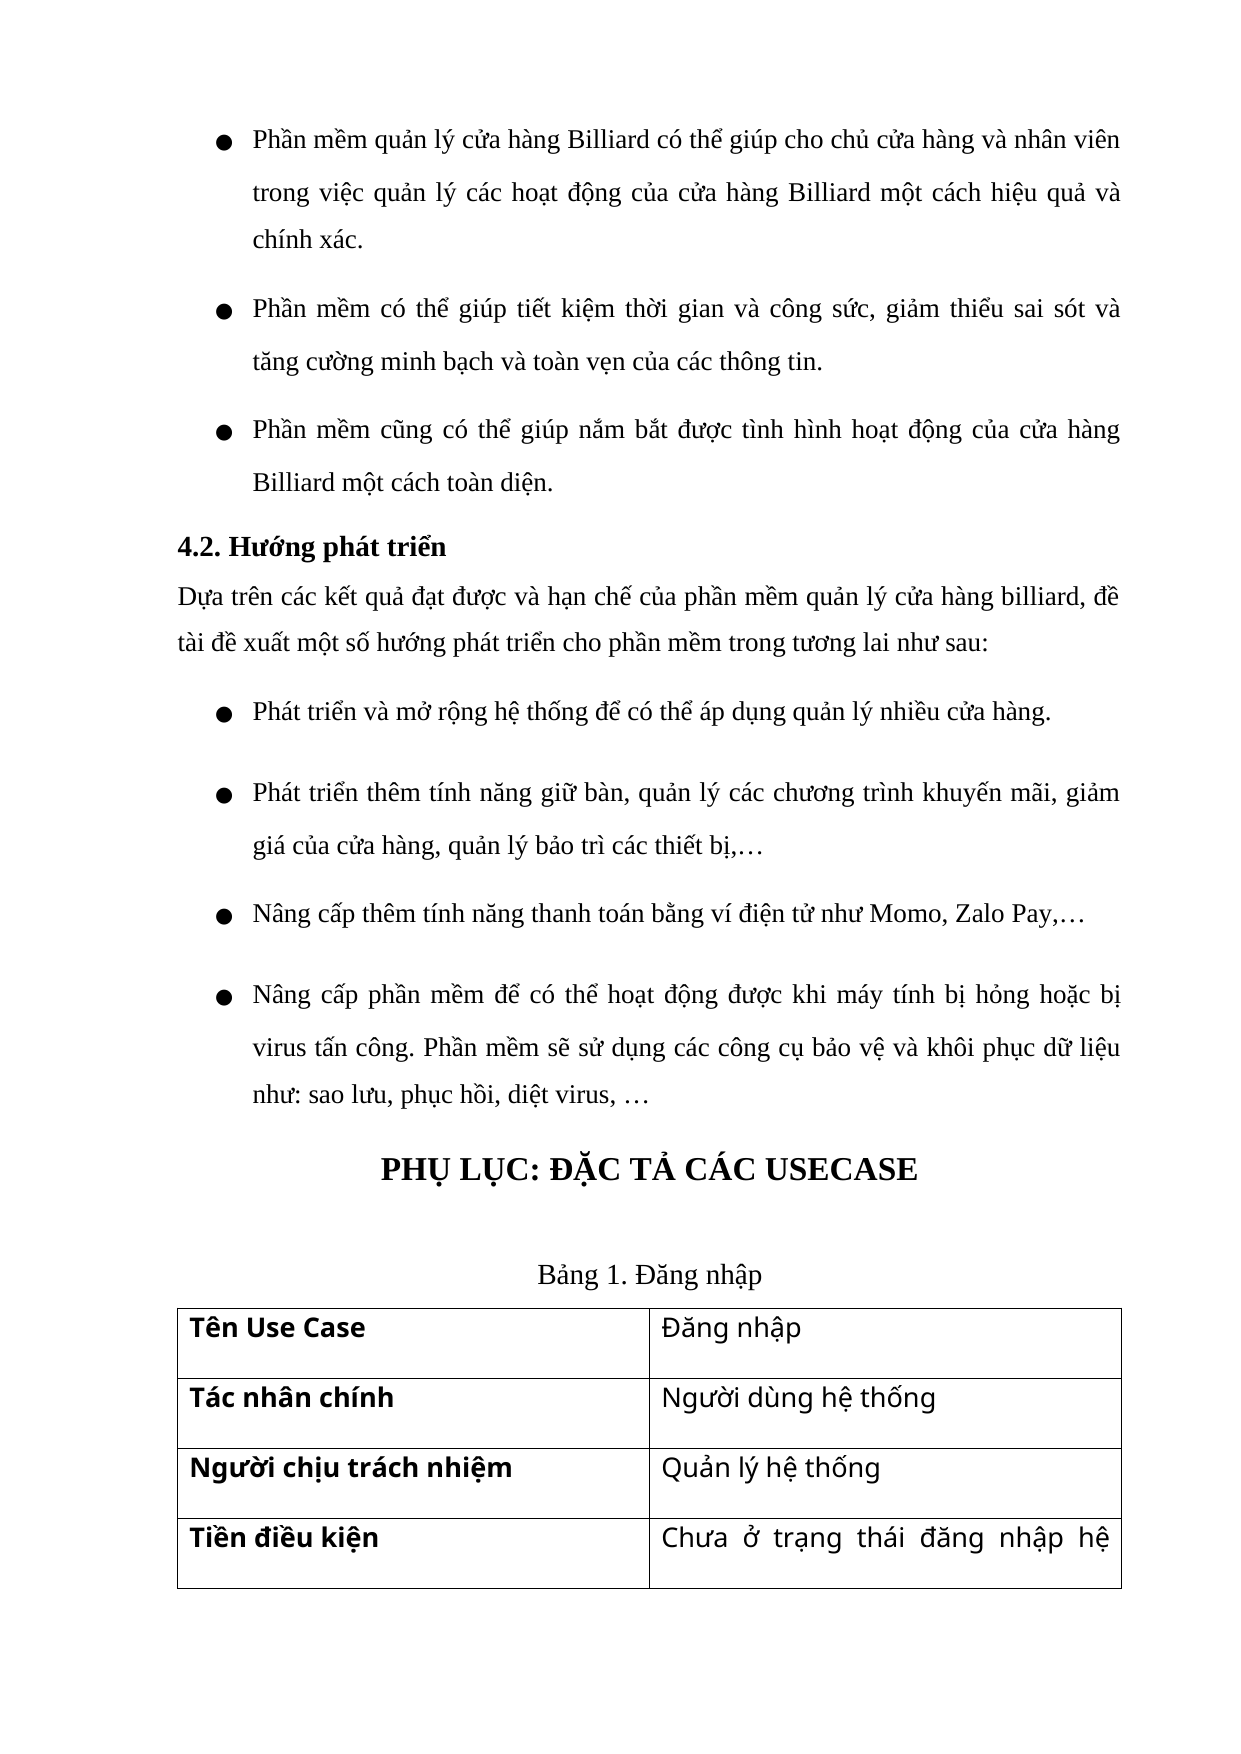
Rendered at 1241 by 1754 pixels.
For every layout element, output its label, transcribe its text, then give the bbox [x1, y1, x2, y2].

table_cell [650, 1519, 1121, 1588]
list Nâng cấp phần mềm để có thể hoạt động được khi máy tính bị hỏng hoặc bị virus tấn công. Phần mềm sẽ sử dụng các công cụ bảo vệ và khôi phục dữ liệu như: sao lưu, phục hồi, diệt virus, … [215, 973, 1122, 1109]
text Dựa trên các kết quả đạt được và hạn chế của phần mềm quản lý cửa hàng billiard, đề tài đề xuất một số hướng phát triển cho phần mềm trong tương lai như sau: [177, 580, 1122, 658]
table_cell Người chịu trách nhiệm [178, 1449, 649, 1518]
subtitle PHỤ LỤC: ĐẶC TẢ CÁC USECASE [177, 1149, 1122, 1188]
list Phát triển thêm tính năng giữ bàn, quản lý các chương trình khuyến mãi, giảm giá của cửa hàng, quản lý bảo trì các thiết bị,… [215, 771, 1122, 860]
list Phần mềm cũng có thể giúp nắm bắt được tình hình hoạt động của cửa hàng Billiard một cách toàn diện. [215, 408, 1122, 497]
list Phần mềm quản lý cửa hàng Billiard có thể giúp cho chủ cửa hàng và nhân viên trong việc quản lý các hoạt động của cửa hàng Billiard một cách hiệu quả và chính xác. [215, 118, 1122, 254]
table_cell Tác nhân chính [178, 1379, 649, 1448]
list Phần mềm có thể giúp tiết kiệm thời gian và công sức, giảm thiểu sai sót và tăng cường minh bạch và toàn vẹn của các thông tin. [215, 286, 1122, 376]
table_cell Người dùng hệ thống [650, 1379, 1121, 1448]
subtitle 4.2. Hướng phát triển [177, 529, 1122, 563]
table_cell Quản lý hệ thống [650, 1449, 1121, 1518]
list Nâng cấp thêm tính năng thanh toán bằng ví điện tử như Momo, Zalo Pay,… [215, 892, 1122, 935]
table_header Đăng nhập [650, 1309, 1121, 1378]
list Phát triển và mở rộng hệ thống để có thể áp dụng quản lý nhiều cửa hàng. [215, 690, 1122, 732]
table_cell Tiền điều kiện [178, 1519, 649, 1588]
table_header Tên Use Case [178, 1309, 649, 1378]
text Bảng 1. Đăng nhập [177, 1257, 1122, 1291]
